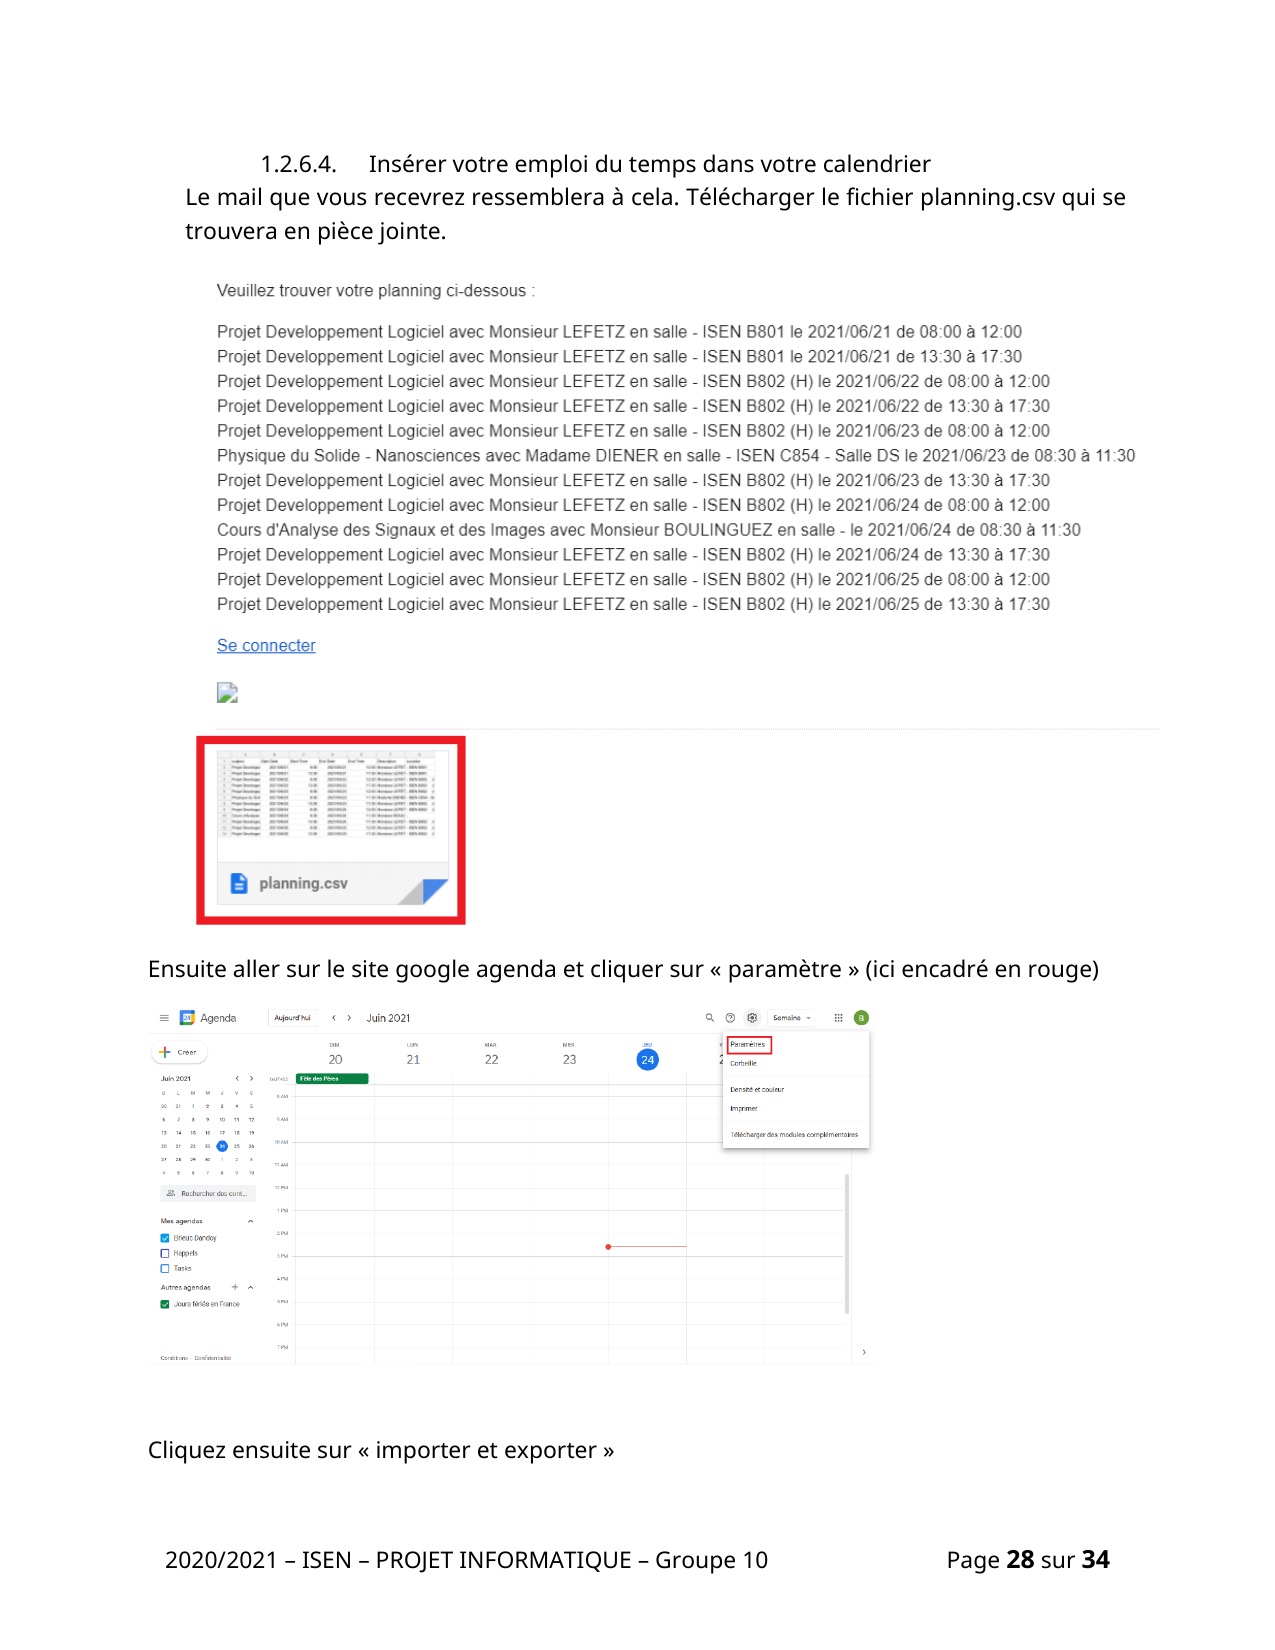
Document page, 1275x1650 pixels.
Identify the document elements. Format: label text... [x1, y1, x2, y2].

subtitle Insérer votre emploi du temps dans votre calendrier [260, 148, 1127, 179]
picture [185, 265, 1160, 934]
text Ensuite aller sur le site google agenda et cliquer sur « paramètre » (ici encadré en rouge) [148, 953, 1127, 984]
text Le mail que vous recevrez ressemblera à cela. Télécharger le fichier planning.csv qui se trouvera en pièce jointe. [185, 181, 1127, 246]
text Cliquez ensuite sur « importer et exporter » [148, 1434, 1127, 1465]
picture [147, 1003, 877, 1365]
